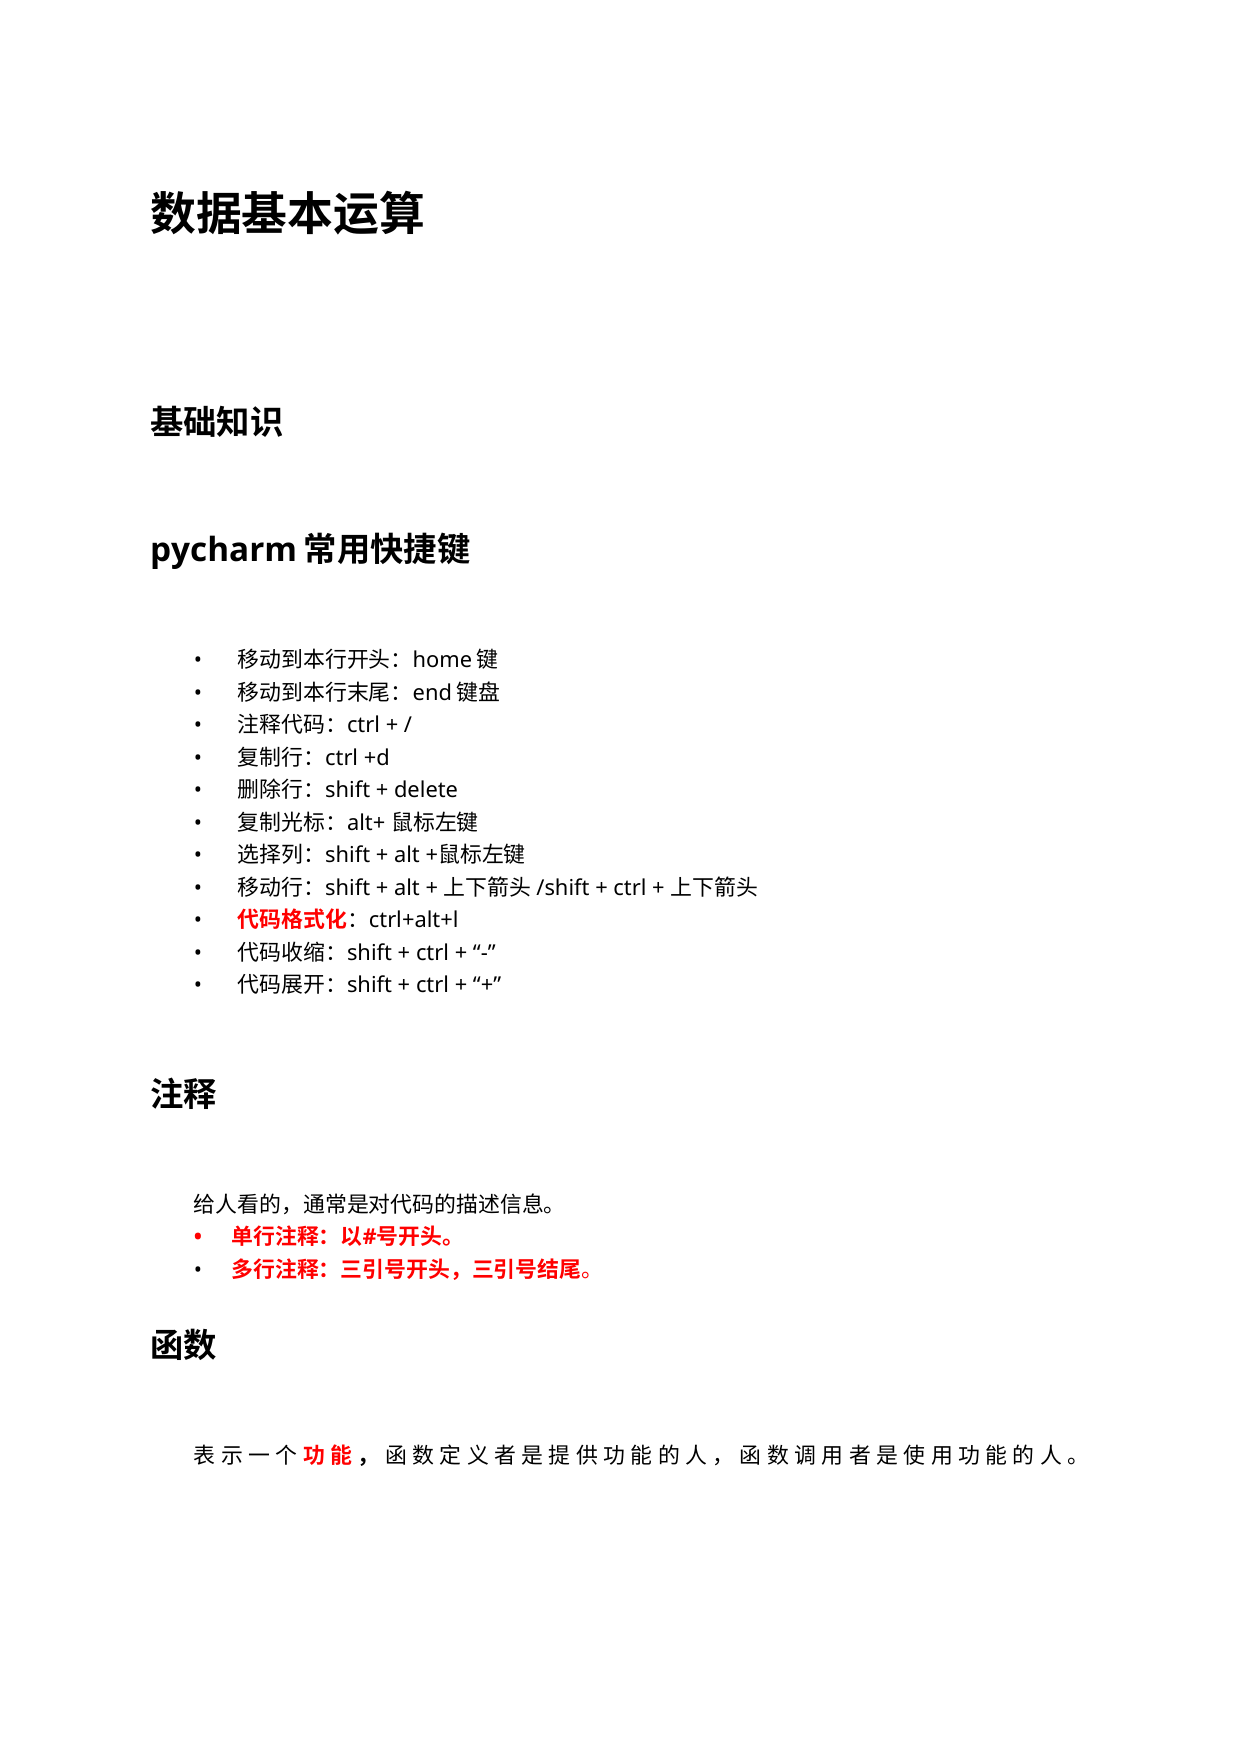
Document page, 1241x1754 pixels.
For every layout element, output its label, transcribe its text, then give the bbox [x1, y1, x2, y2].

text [150, 1438, 1090, 1471]
text 函数 [150, 1311, 1090, 1376]
list 代码展开：shift + ctrl + “+” [194, 967, 1090, 999]
text 数据基本运算 [150, 162, 1090, 259]
list 移动到本行末尾：end键盘 [194, 674, 1090, 707]
list 移动行：shift + alt + 上下箭头 /shift + ctrl + 上下箭头 [194, 869, 1090, 902]
list 复制光标：alt+ 鼠标左键 [194, 804, 1090, 837]
list 多行注释：三引号开头，三引号结尾。 [194, 1251, 1090, 1284]
list 注释代码：ctrl + / [194, 707, 1090, 739]
text 给人看的，通常是对代码的描述信息。 [194, 1186, 1090, 1219]
list 选择列：shift + alt +鼠标左键 [194, 837, 1090, 869]
text 基础知识 [150, 387, 1090, 452]
list 复制行：ctrl +d [194, 739, 1090, 772]
list 代码格式化：ctrl+alt+l [194, 902, 1090, 934]
list 单行注释：以#号开头。 [194, 1219, 1090, 1251]
list 代码收缩：shift + ctrl + “-” [194, 934, 1090, 967]
text 注释 [150, 1059, 1090, 1124]
list 删除行：shift + delete [194, 772, 1090, 804]
text pycharm常用快捷键 [150, 514, 1090, 579]
list 移动到本行开头：home键 [194, 642, 1090, 674]
